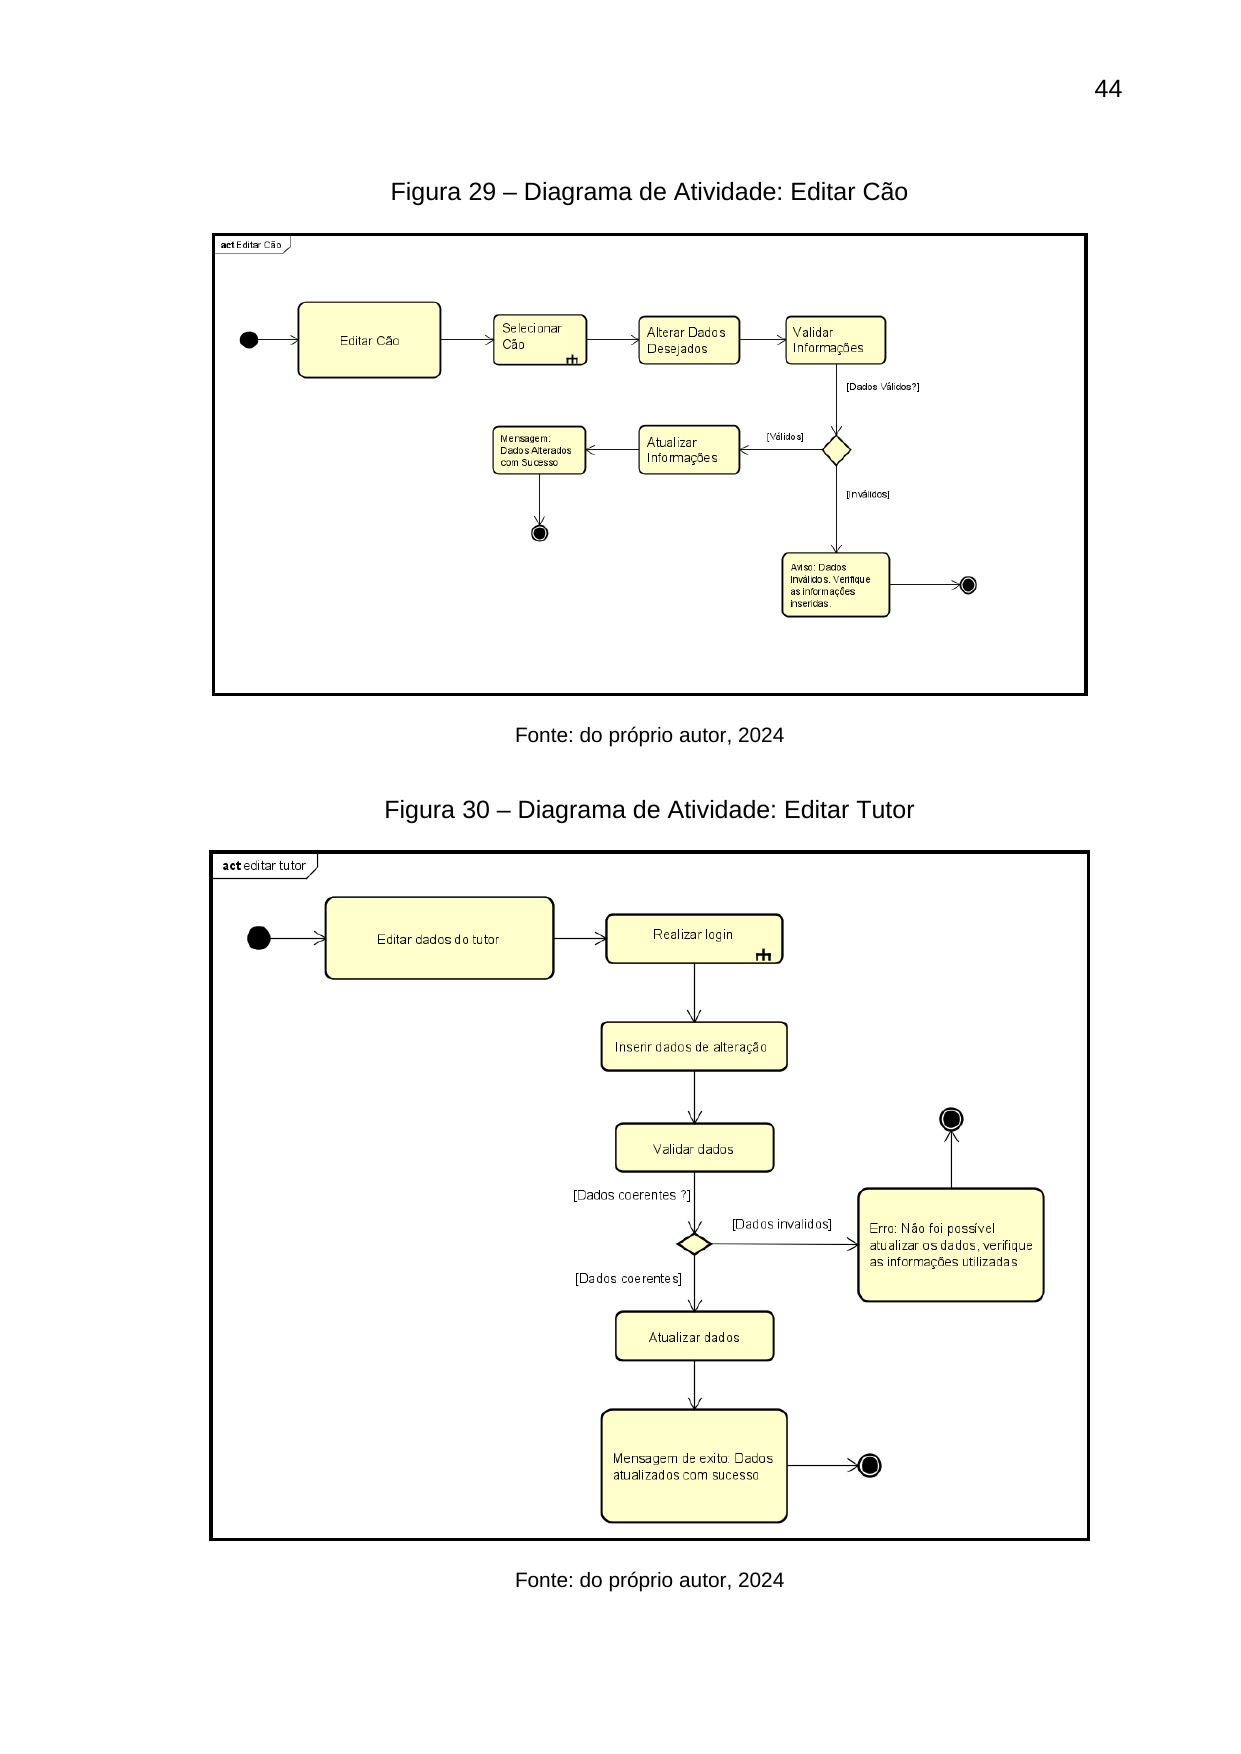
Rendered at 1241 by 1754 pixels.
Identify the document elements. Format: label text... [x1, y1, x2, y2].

picture [213, 854, 1087, 1538]
picture [215, 236, 1084, 693]
text Figura 29 – Diagrama de Atividade: Editar Cão [177, 177, 1122, 206]
text Figura 30 – Diagrama de Atividade: Editar Tutor [177, 795, 1122, 823]
text Fonte: do próprio autor, 2024 [177, 723, 1122, 747]
text Fonte: do próprio autor, 2024 [177, 1568, 1122, 1592]
